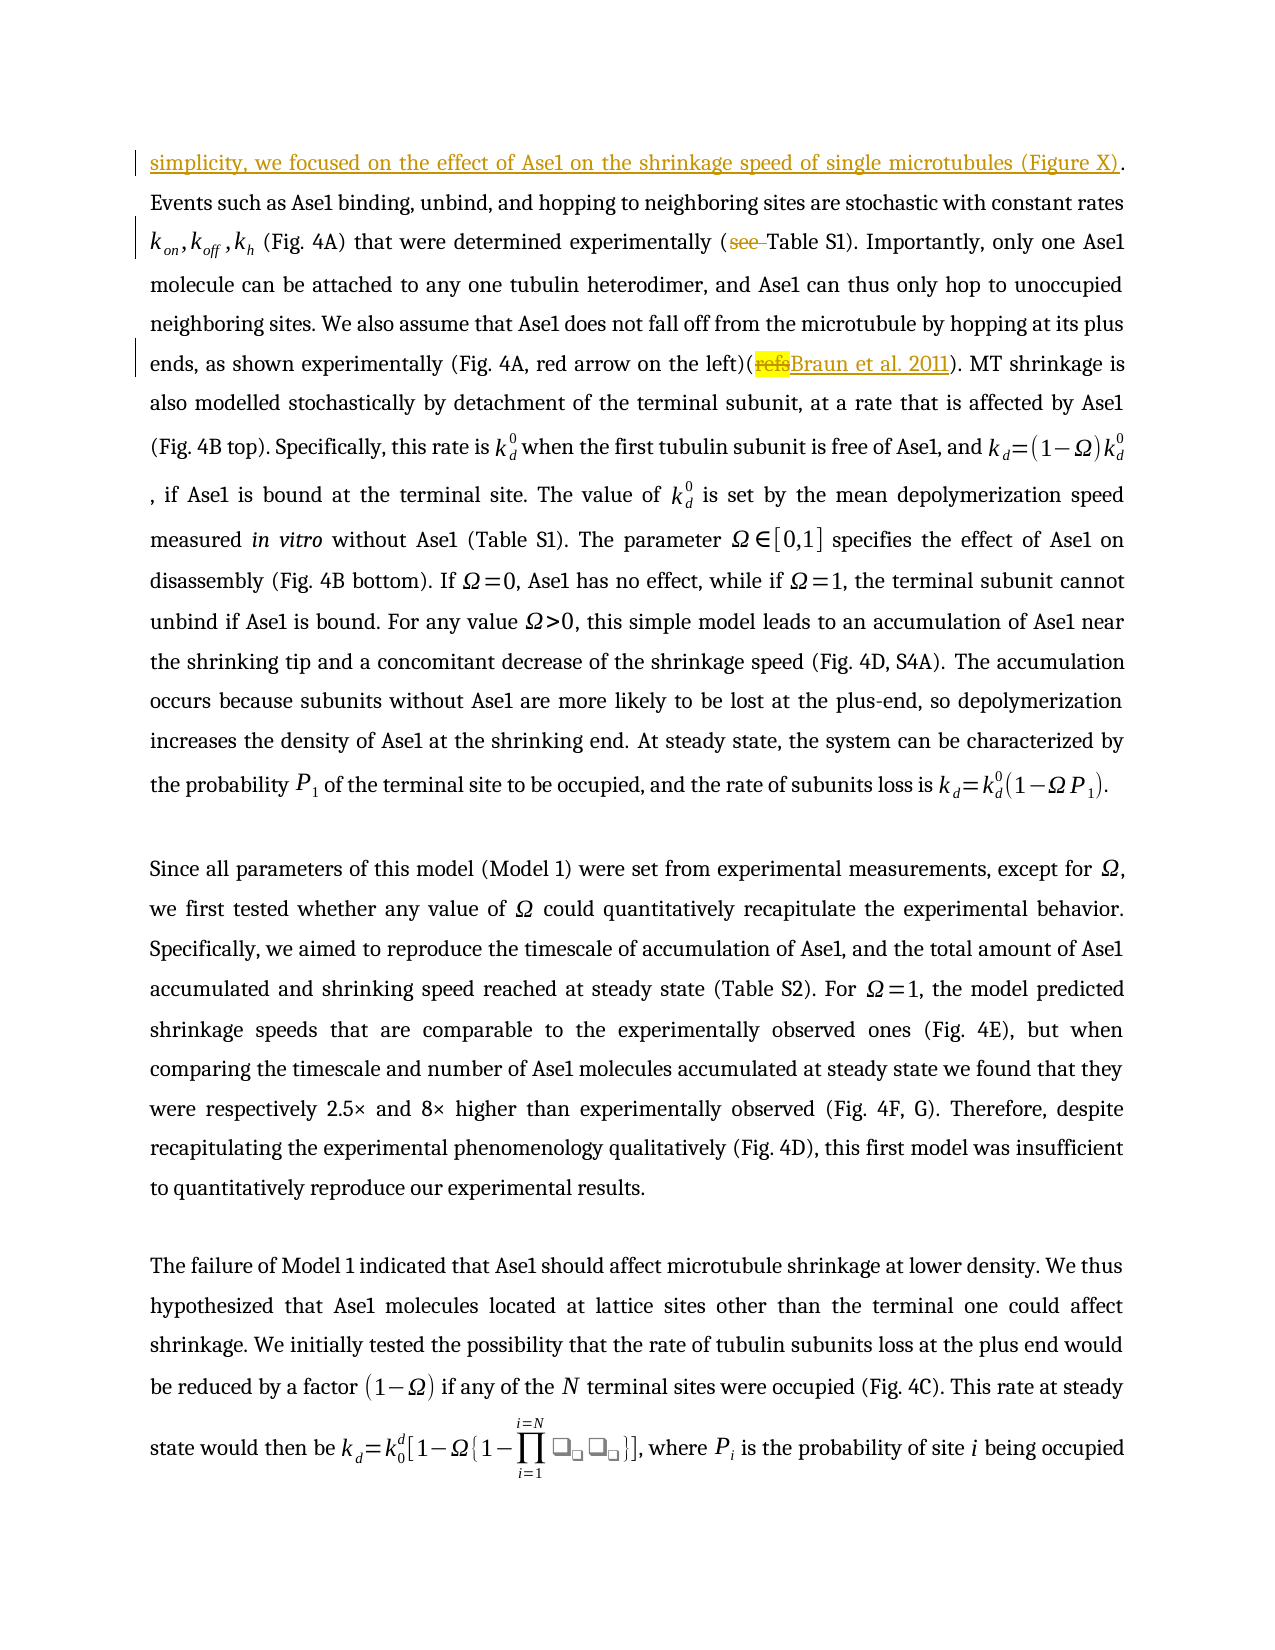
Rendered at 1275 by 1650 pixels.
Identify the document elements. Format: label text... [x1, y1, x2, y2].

text Since all parameters of this model (Model 1) were set from experimental measurements, except for , we first tested whether any value of could quantitatively recapitulate the experimental behavior. Specifically, we aimed to reproduce the timescale of accumulation of Ase1, and the total amount of Ase1 accumulated and shrinking speed reached at steady state (Table S2). For , the model predicted shrinkage speeds that are comparable to the experimentally observed ones (Fig. 4E), but when comparing the timescale and number of Ase1 molecules accumulated at steady state we found that they were respectively 2.5× and 8× higher than experimentally observed (Fig. 4F, G). Therefore, despite recapitulating the experimental phenomenology qualitatively (Fig. 4D), this first model was insufficient to quantitatively reproduce our experimental results. [150, 855, 1125, 1201]
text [150, 1253, 1125, 1482]
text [150, 150, 1125, 802]
